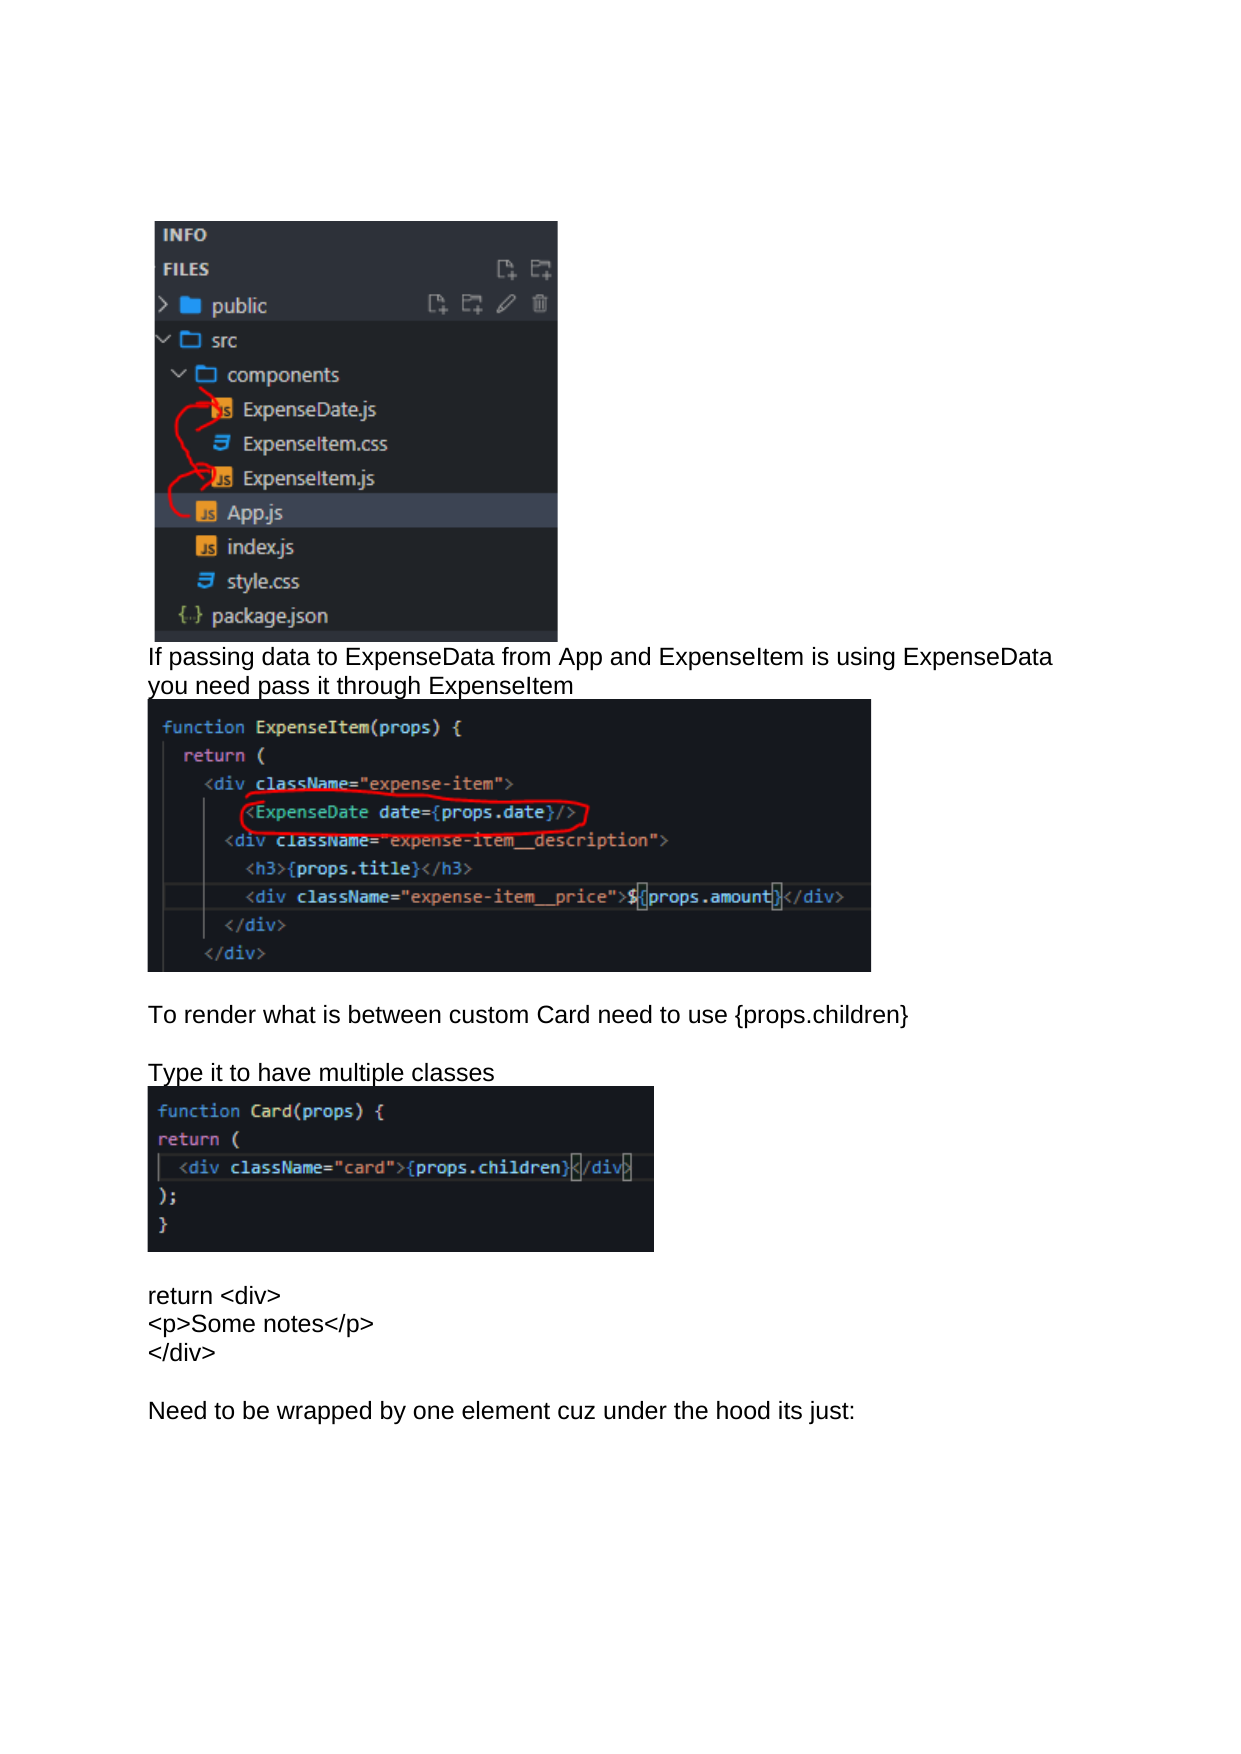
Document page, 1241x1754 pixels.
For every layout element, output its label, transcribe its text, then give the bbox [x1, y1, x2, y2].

text To render what is between custom Card need to use {props.children} [148, 1000, 1093, 1029]
text Need to be wrapped by one element cuz under the hood its just: [148, 1396, 1093, 1424]
text <p>Some notes</p> [148, 1309, 1093, 1338]
text </div> [148, 1338, 1093, 1367]
picture [154, 221, 558, 642]
picture [147, 1086, 654, 1252]
text If passing data to ExpenseData from App and ExpenseItem is using ExpenseData you need pass it through ExpenseItem [148, 642, 1093, 699]
picture [147, 699, 872, 972]
text Type it to have multiple classes [148, 1057, 1093, 1086]
text return <div> [148, 1281, 1093, 1309]
